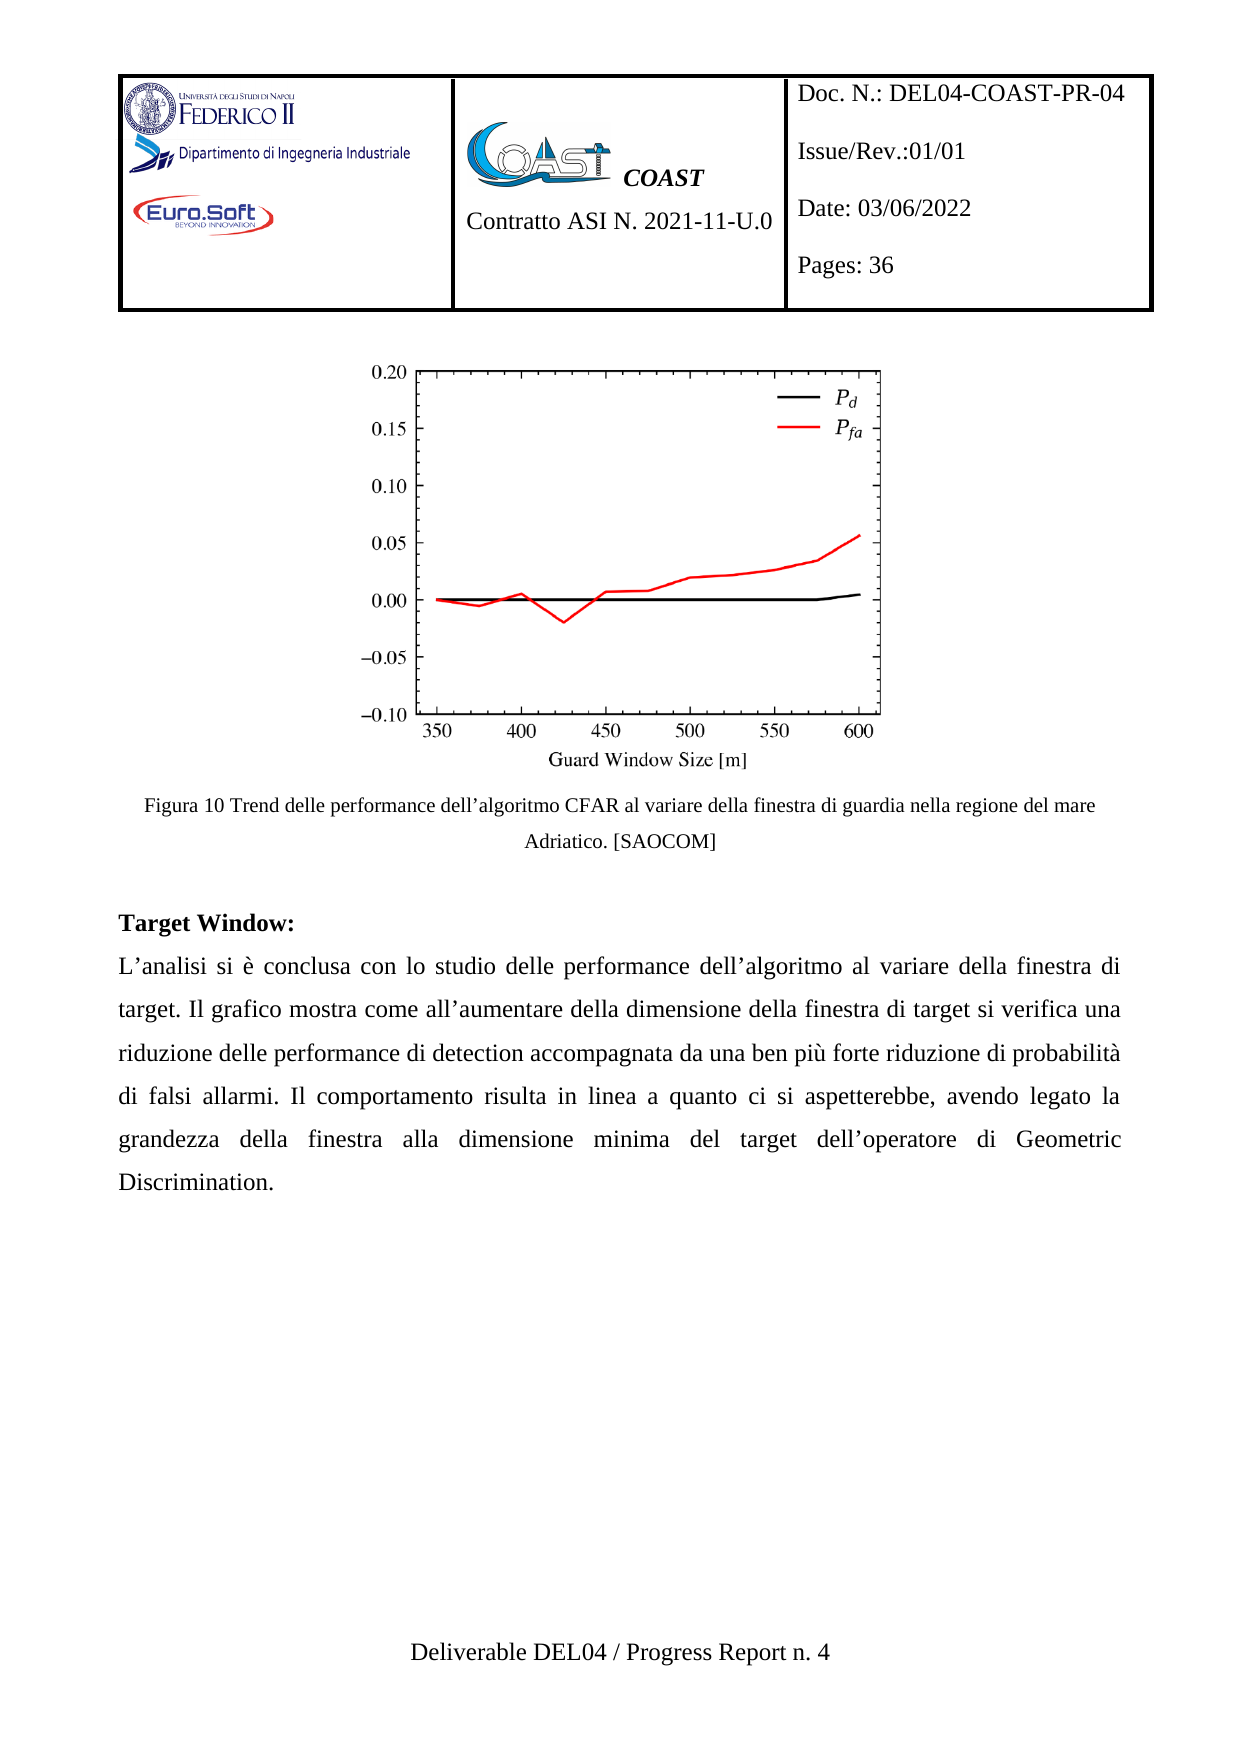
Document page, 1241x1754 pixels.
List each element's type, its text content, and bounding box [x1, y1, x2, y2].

text Figura 10 Trend delle performance dell’algoritmo CFAR al variare della finestra di guardia nella regione del mare Adriatico. [SAOCOM] [118, 793, 1122, 853]
picture [351, 355, 889, 779]
picture [485, 122, 611, 187]
text Target Window: [118, 908, 1122, 937]
text L’analisi si è conclusa con lo studio delle performance dell’algoritmo al variare della finestra di target. Il grafico mostra come all’aumentare della dimensione della finestra di target si verifica una riduzione delle performance di detection accompagnata da una ben più forte riduzione di probabilità di falsi allarmi. Il comportamento risulta in linea a quanto ci si aspetterebbe, avendo legato la grandezza della finestra alla dimensione minima del target dell’operatore di Geometric Discrimination. [118, 951, 1122, 1196]
picture [123, 78, 411, 248]
picture [467, 122, 517, 187]
